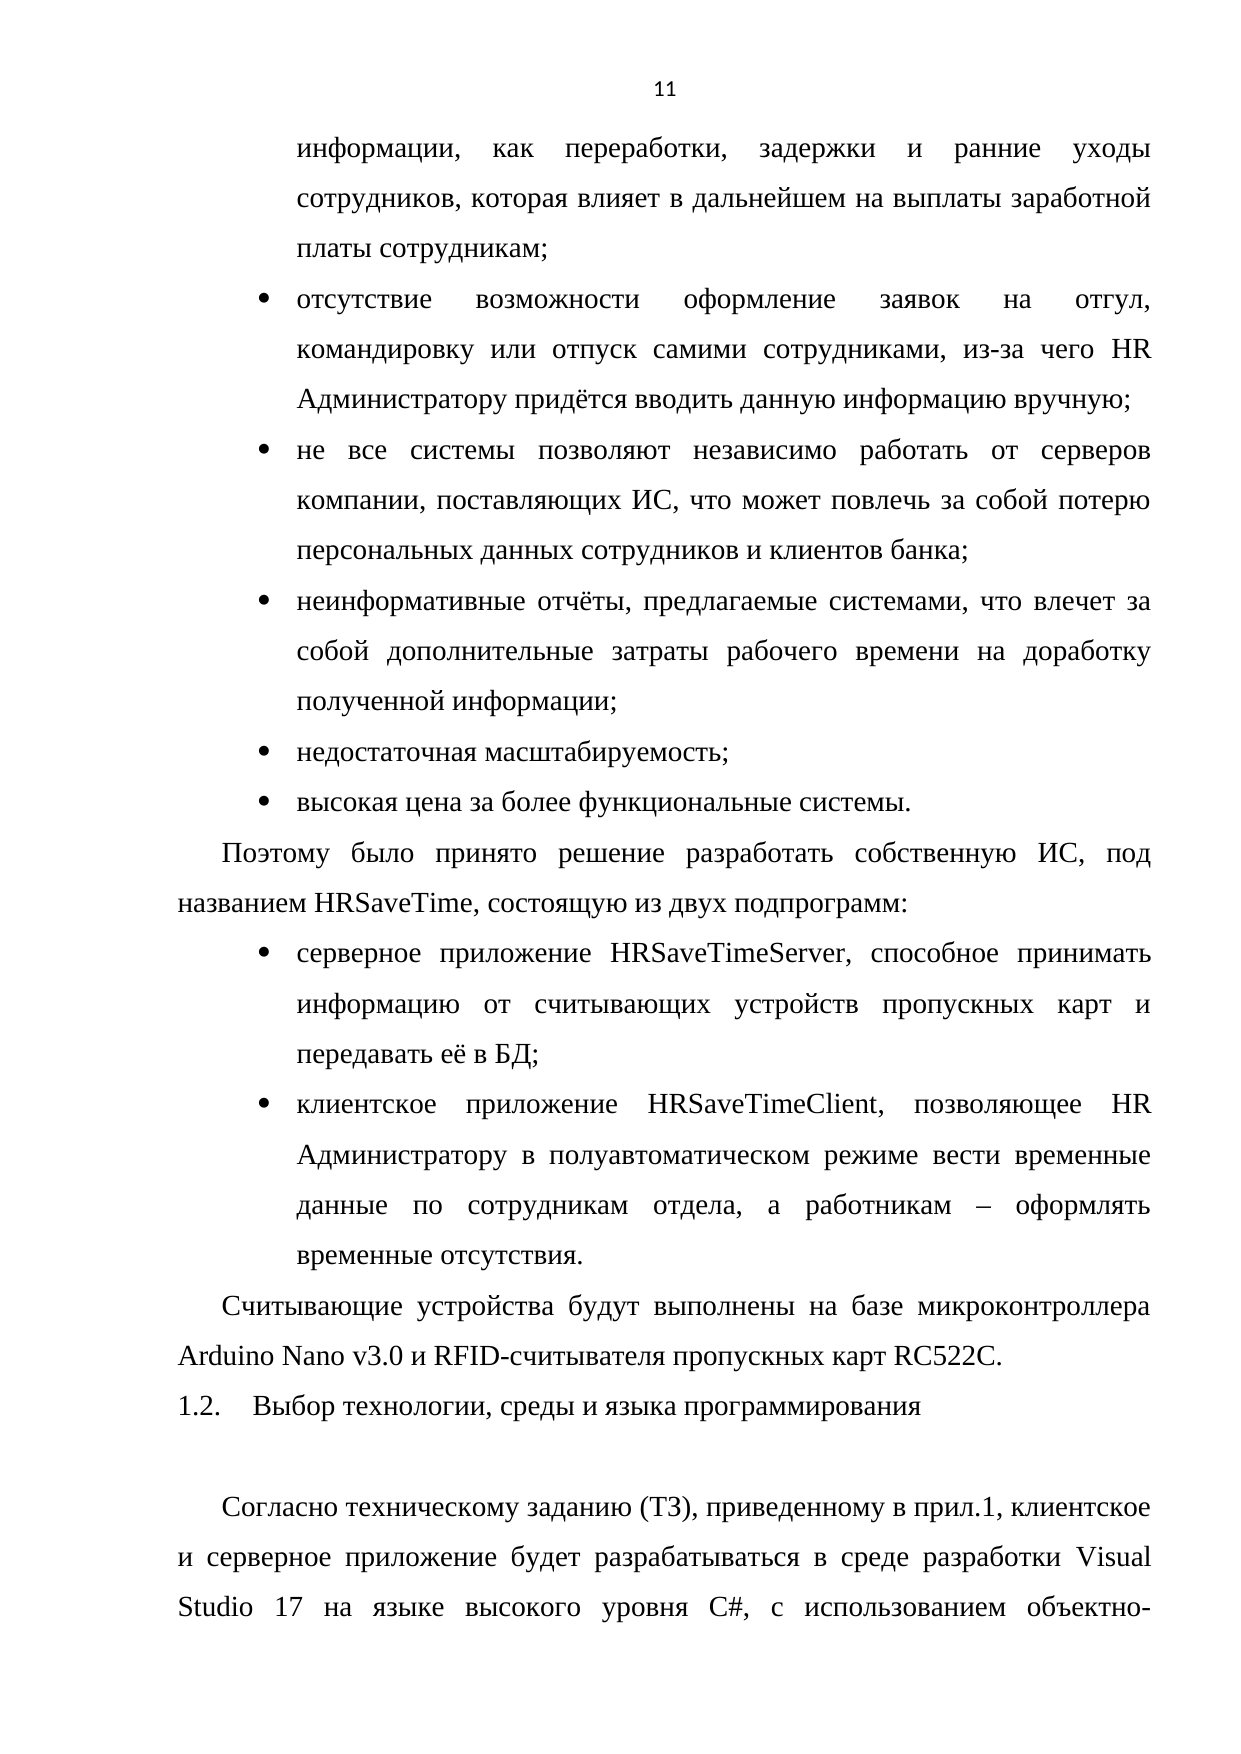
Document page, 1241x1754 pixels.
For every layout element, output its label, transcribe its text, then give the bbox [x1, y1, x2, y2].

text Поэтому было принято решение разработать собственную ИС, под названием HRSaveTime, состоящую из двух подпрограмм: [177, 835, 1152, 918]
list Выбор технологии, среды и языка программирования [177, 1388, 1152, 1422]
list недостаточная масштабируемость; [259, 734, 1152, 767]
text Считывающие устройства будут выполнены на базе микроконтроллера Arduino Nano v3.0 и RFID-считывателя пропускных карт RC522C. [177, 1288, 1152, 1372]
list неинформативные отчёты, предлагаемые системами, что влечет за собой дополнительные затраты рабочего времени на доработку полученной информации; [259, 583, 1152, 717]
list серверное приложение HRSaveTimeServer, способное принимать информацию от считывающих устройств пропускных карт и передавать её в БД; [259, 935, 1152, 1069]
list не все системы позволяют независимо работать от серверов компании, поставляющих ИС, что может повлечь за собой потерю персональных данных сотрудников и клиентов банка; [259, 432, 1152, 566]
list отсутствие возможности оформление заявок на отгул, командировку или отпуск самими сотрудниками, из-за чего HR Администратору придётся вводить данную информацию вручную; [259, 281, 1152, 415]
list высокая цена за более функциональные системы. [259, 784, 1152, 818]
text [177, 1489, 1152, 1623]
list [259, 130, 1152, 264]
list клиентское приложение HRSaveTimeClient, позволяющее HR Администратору в полуавтоматическом режиме вести временные данные по сотрудникам отдела, а работникам – оформлять временные отсутствия. [259, 1086, 1152, 1271]
